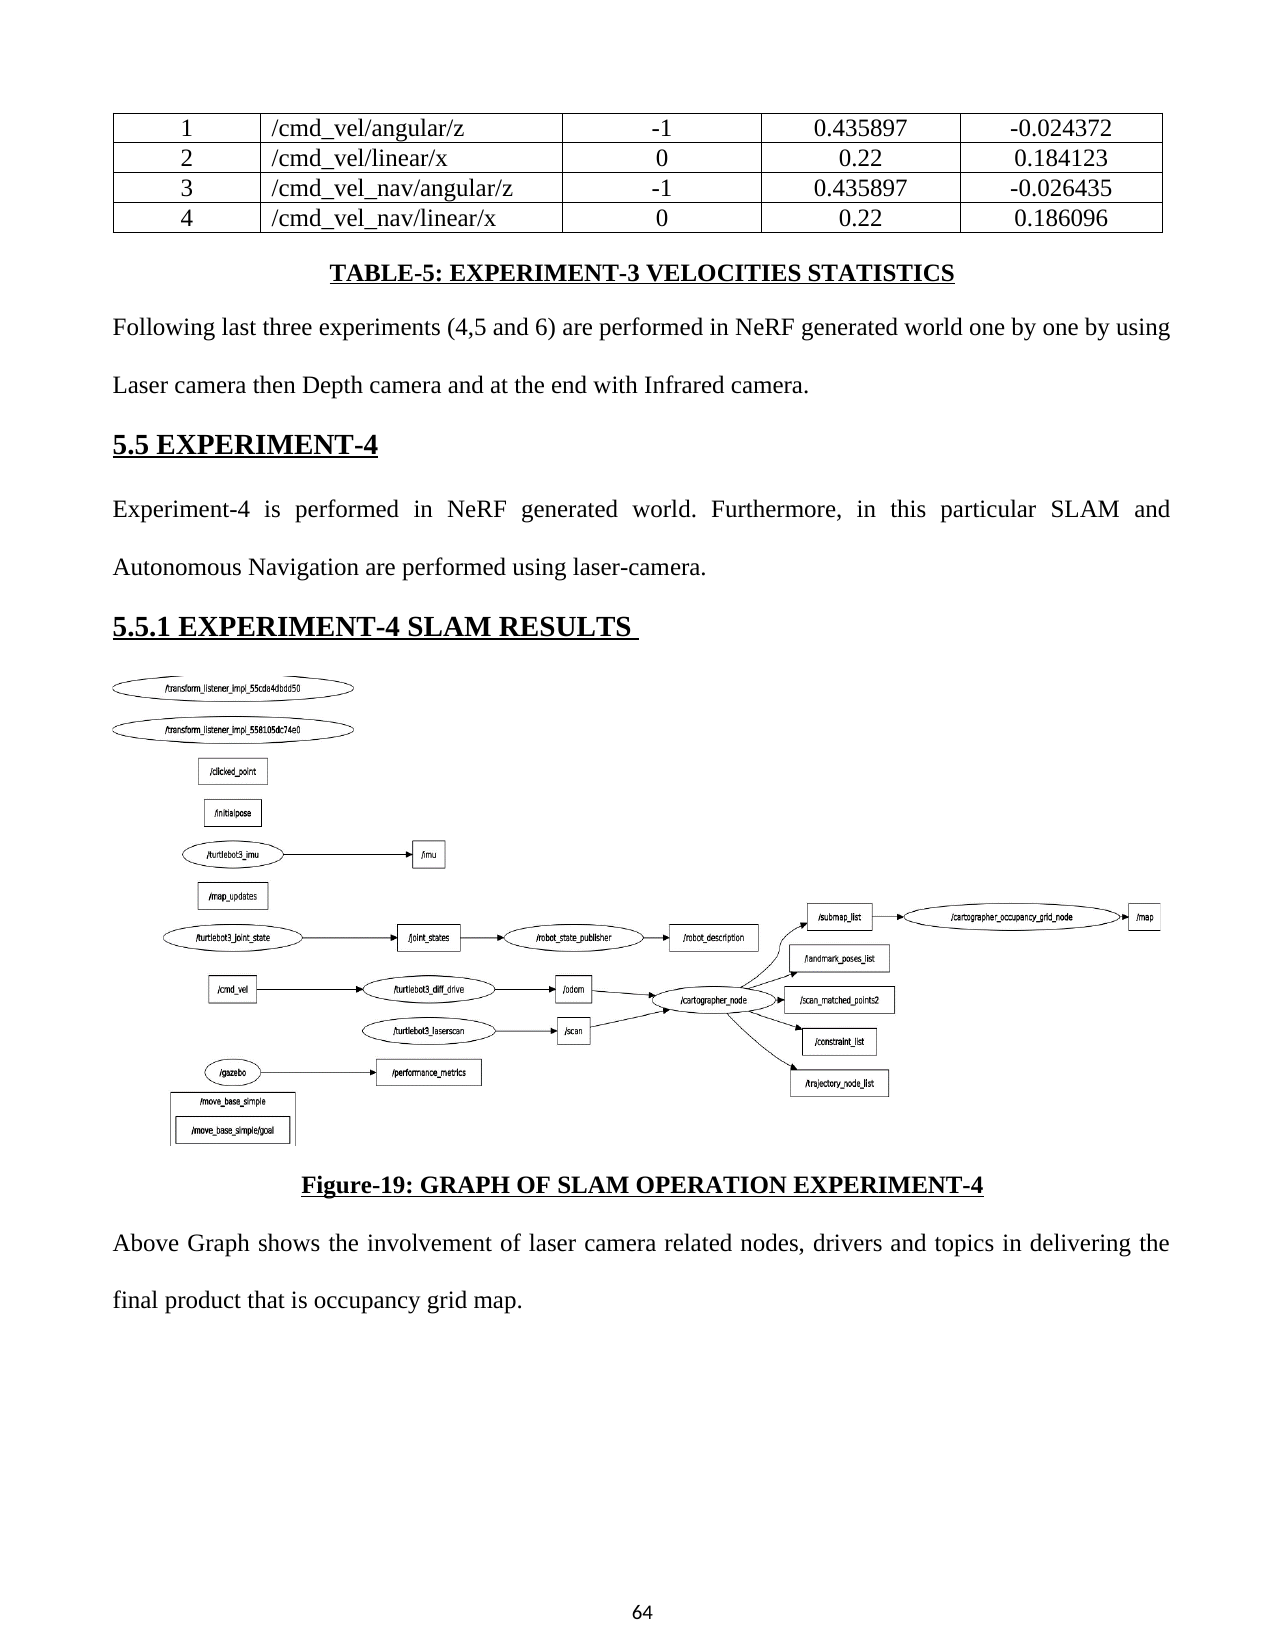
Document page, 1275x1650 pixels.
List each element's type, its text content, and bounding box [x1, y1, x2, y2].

table_cell 0.184123 [961, 143, 1162, 172]
table_cell -1 [563, 114, 761, 142]
text TABLE-5: EXPERIMENT-3 VELOCITIES STATISTICS [112, 258, 1172, 287]
table_cell /cmd_vel/angular/z [261, 114, 562, 142]
table_cell /cmd_vel_nav/linear/x [261, 203, 562, 232]
text 5.5.1 EXPERIMENT-4 SLAM RESULTS [112, 609, 1172, 643]
table_cell 0.22 [762, 203, 960, 232]
table_cell 0.435897 [762, 173, 960, 202]
table_cell 2 [114, 143, 260, 172]
table_cell 0.435897 [762, 114, 960, 142]
table_cell 1 [114, 114, 260, 142]
table_cell -0.026435 [961, 173, 1162, 202]
table_cell /cmd_vel/linear/x [261, 143, 562, 172]
table_cell -0.024372 [961, 114, 1162, 142]
text Figure-19: GRAPH OF SLAM OPERATION EXPERIMENT-4 [112, 1171, 1172, 1199]
table_cell -1 [563, 173, 761, 202]
table_cell /cmd_vel_nav/angular/z [261, 173, 562, 202]
picture [112, 676, 1161, 1146]
table_cell 3 [114, 173, 260, 202]
text Above Graph shows the involvement of laser camera related nodes, drivers and topics in delivering the final product that is occupancy grid map. [112, 1228, 1172, 1314]
table_cell 4 [114, 203, 260, 232]
text 5.5 EXPERIMENT-4 [112, 427, 1172, 461]
text Following last three experiments (4,5 and 6) are performed in NeRF generated world one by one by using Laser camera then Depth camera and at the end with Infrared camera. [112, 312, 1172, 398]
table_cell 0 [563, 203, 761, 232]
table_cell 0 [563, 143, 761, 172]
text Experiment-4 is performed in NeRF generated world. Furthermore, in this particular SLAM and Autonomous Navigation are performed using laser-camera. [112, 494, 1172, 581]
table_cell 0.22 [762, 143, 960, 172]
table_cell 0.186096 [961, 203, 1162, 232]
